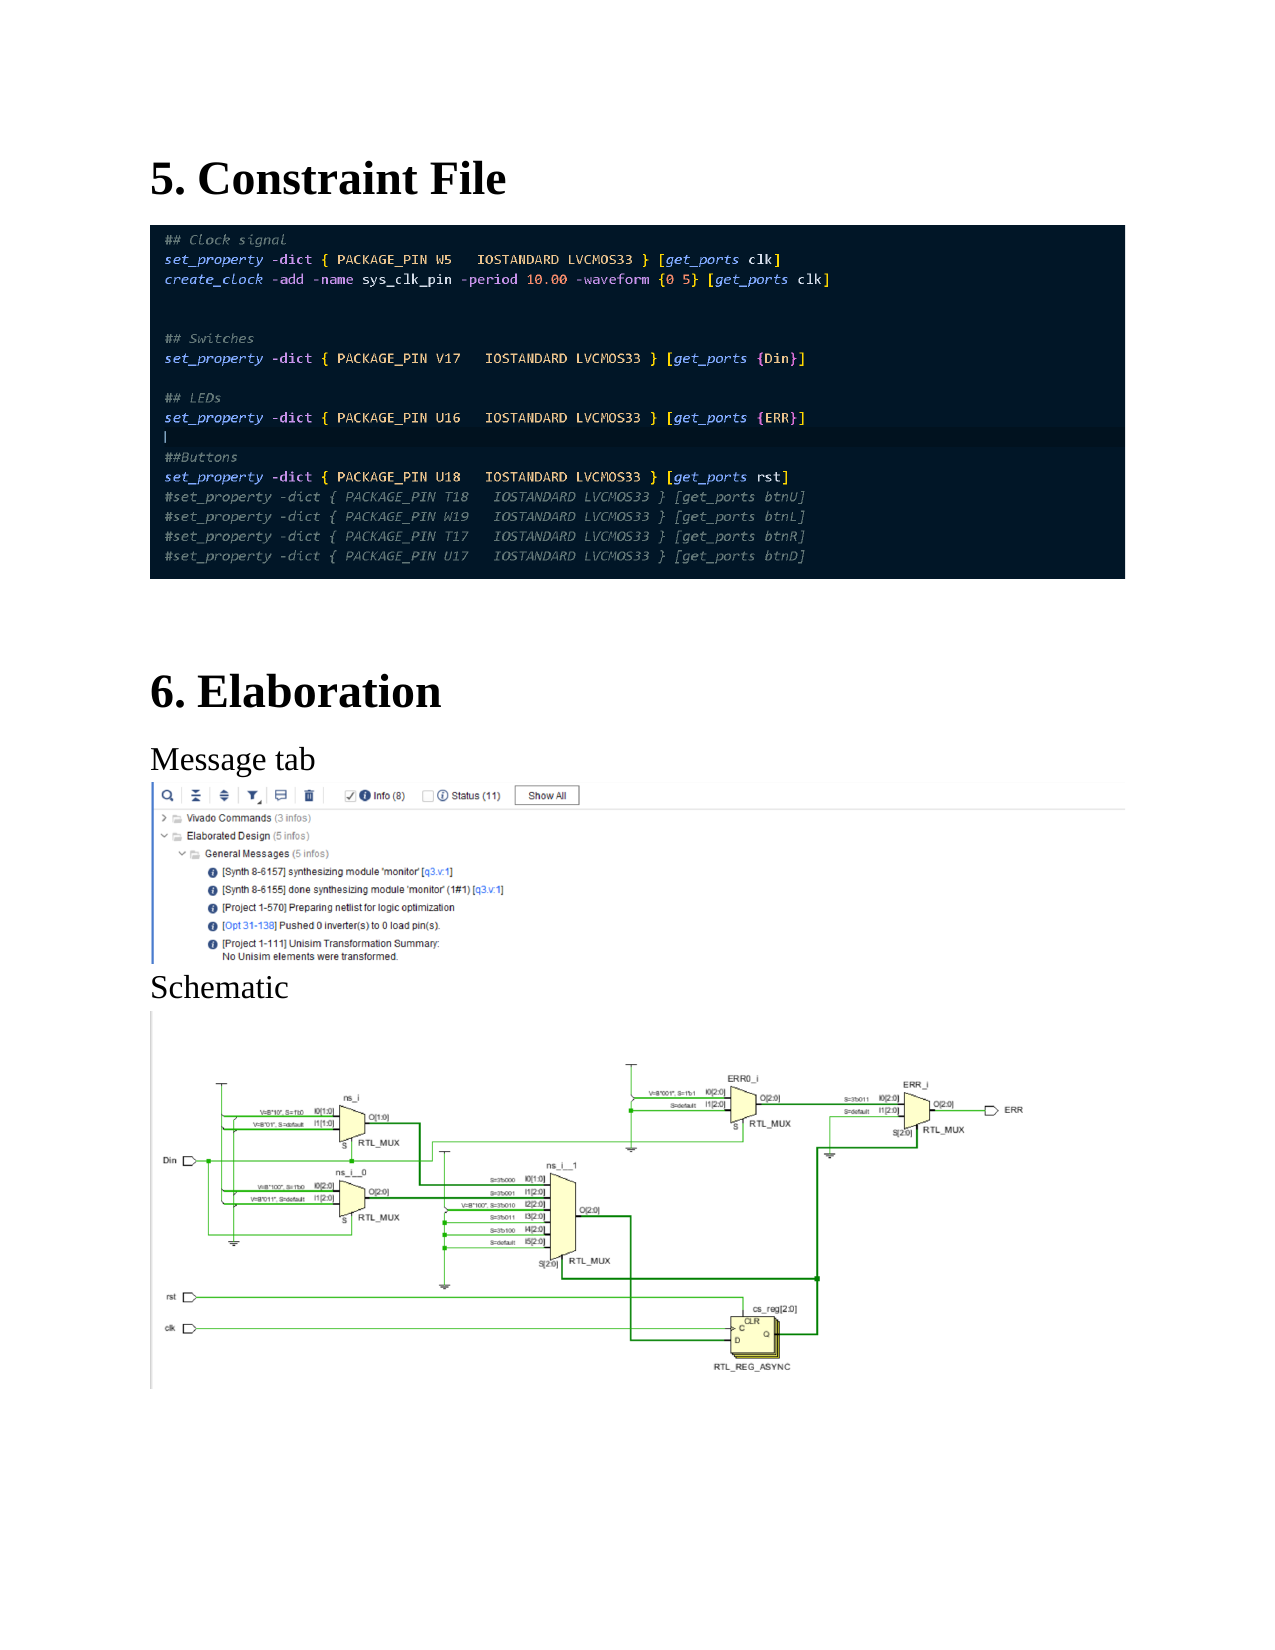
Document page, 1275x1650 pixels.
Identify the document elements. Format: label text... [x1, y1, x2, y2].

text Schematic [150, 967, 1125, 1006]
picture [150, 1011, 1028, 1389]
picture [150, 225, 1125, 579]
subtitle 5. Constraint File [150, 150, 1125, 205]
subtitle 6. Elaboration [150, 663, 1125, 718]
picture [150, 782, 1125, 964]
text Message tab [150, 739, 1125, 777]
